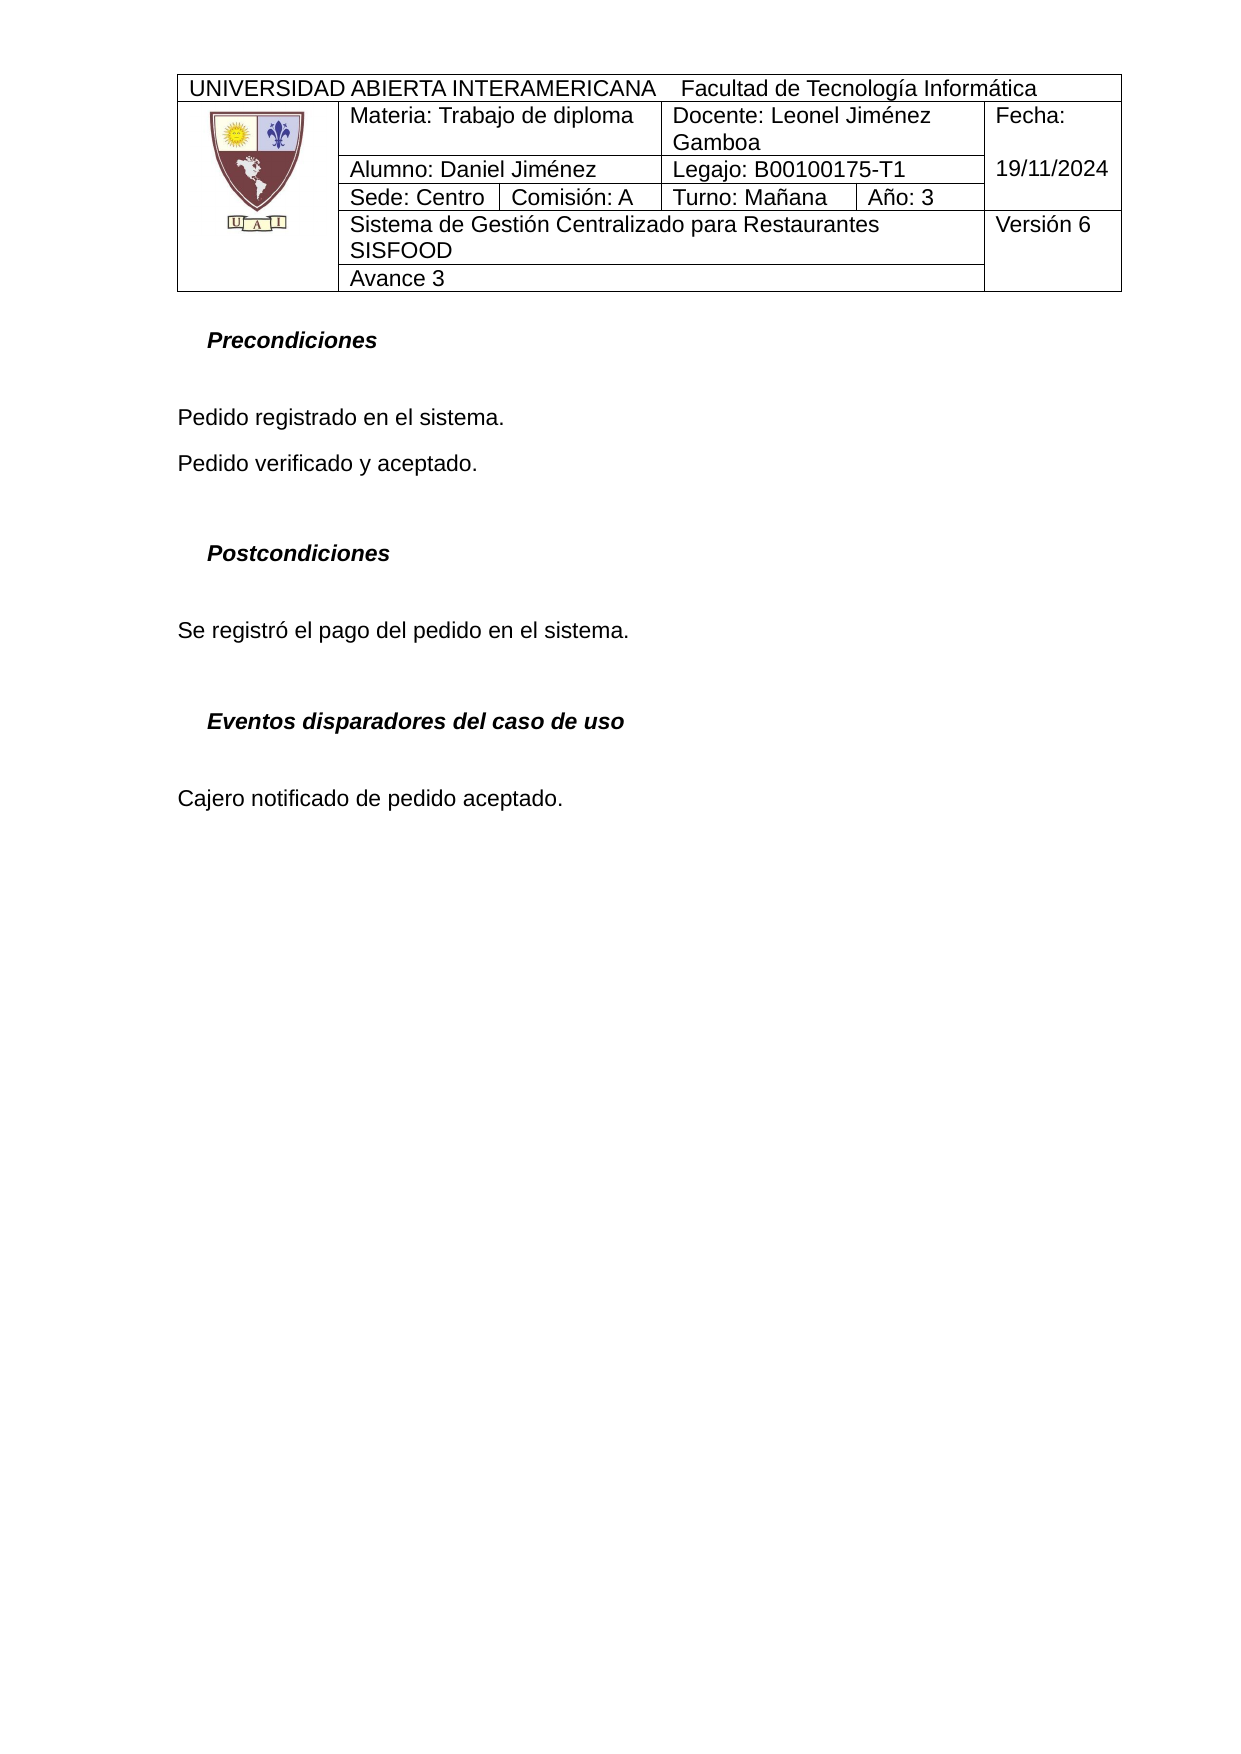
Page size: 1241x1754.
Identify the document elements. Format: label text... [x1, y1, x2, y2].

text Cajero notificado de pedido aceptado. [177, 785, 1122, 812]
subtitle Precondiciones [207, 327, 1122, 353]
text Pedido registrado en el sistema. [177, 404, 1122, 431]
text Pedido verificado y aceptado. [177, 449, 1122, 476]
subtitle Postcondiciones [207, 540, 1122, 566]
text Se registró el pago del pedido en el sistema. [177, 617, 1122, 644]
picture [188, 102, 327, 236]
subtitle Eventos disparadores del caso de uso [207, 708, 1122, 734]
